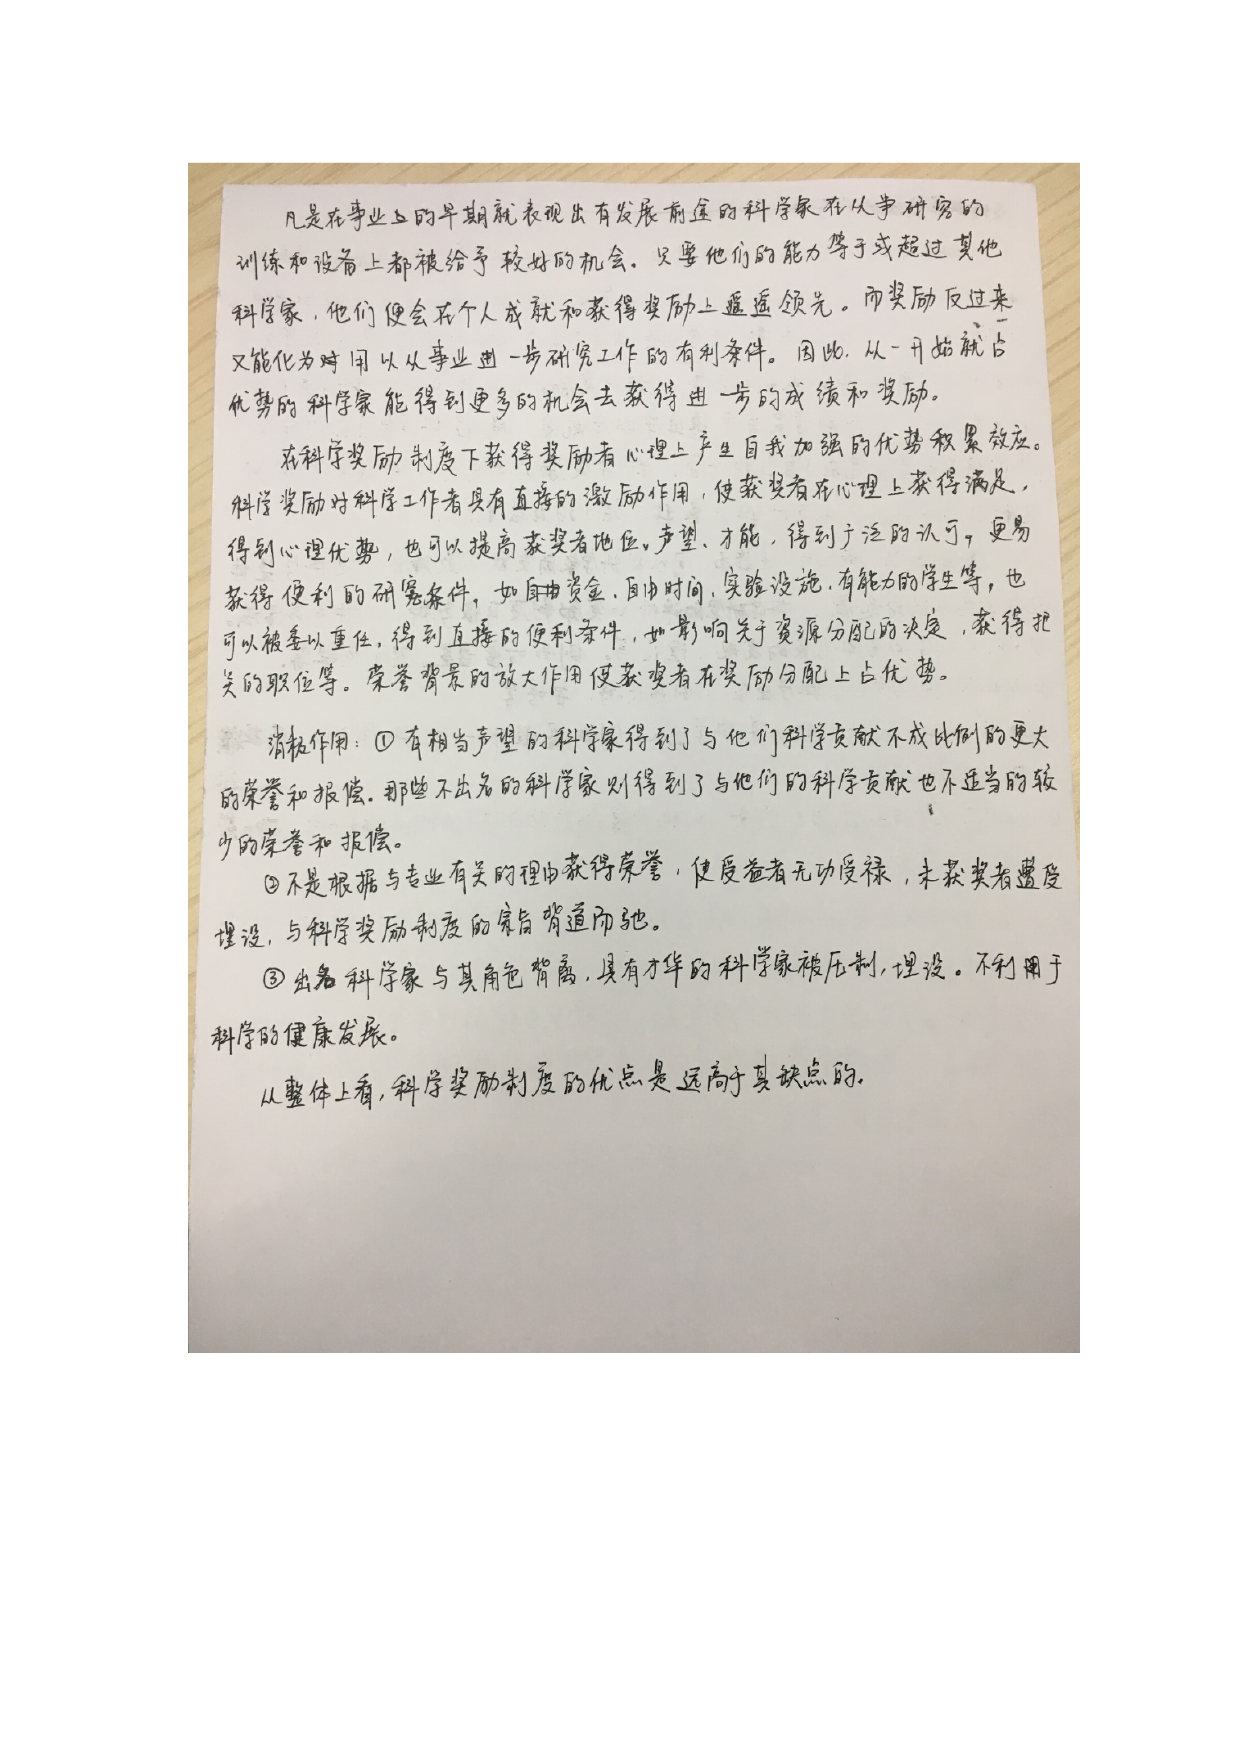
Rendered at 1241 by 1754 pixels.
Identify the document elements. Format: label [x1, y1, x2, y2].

picture [188, 164, 1080, 1353]
